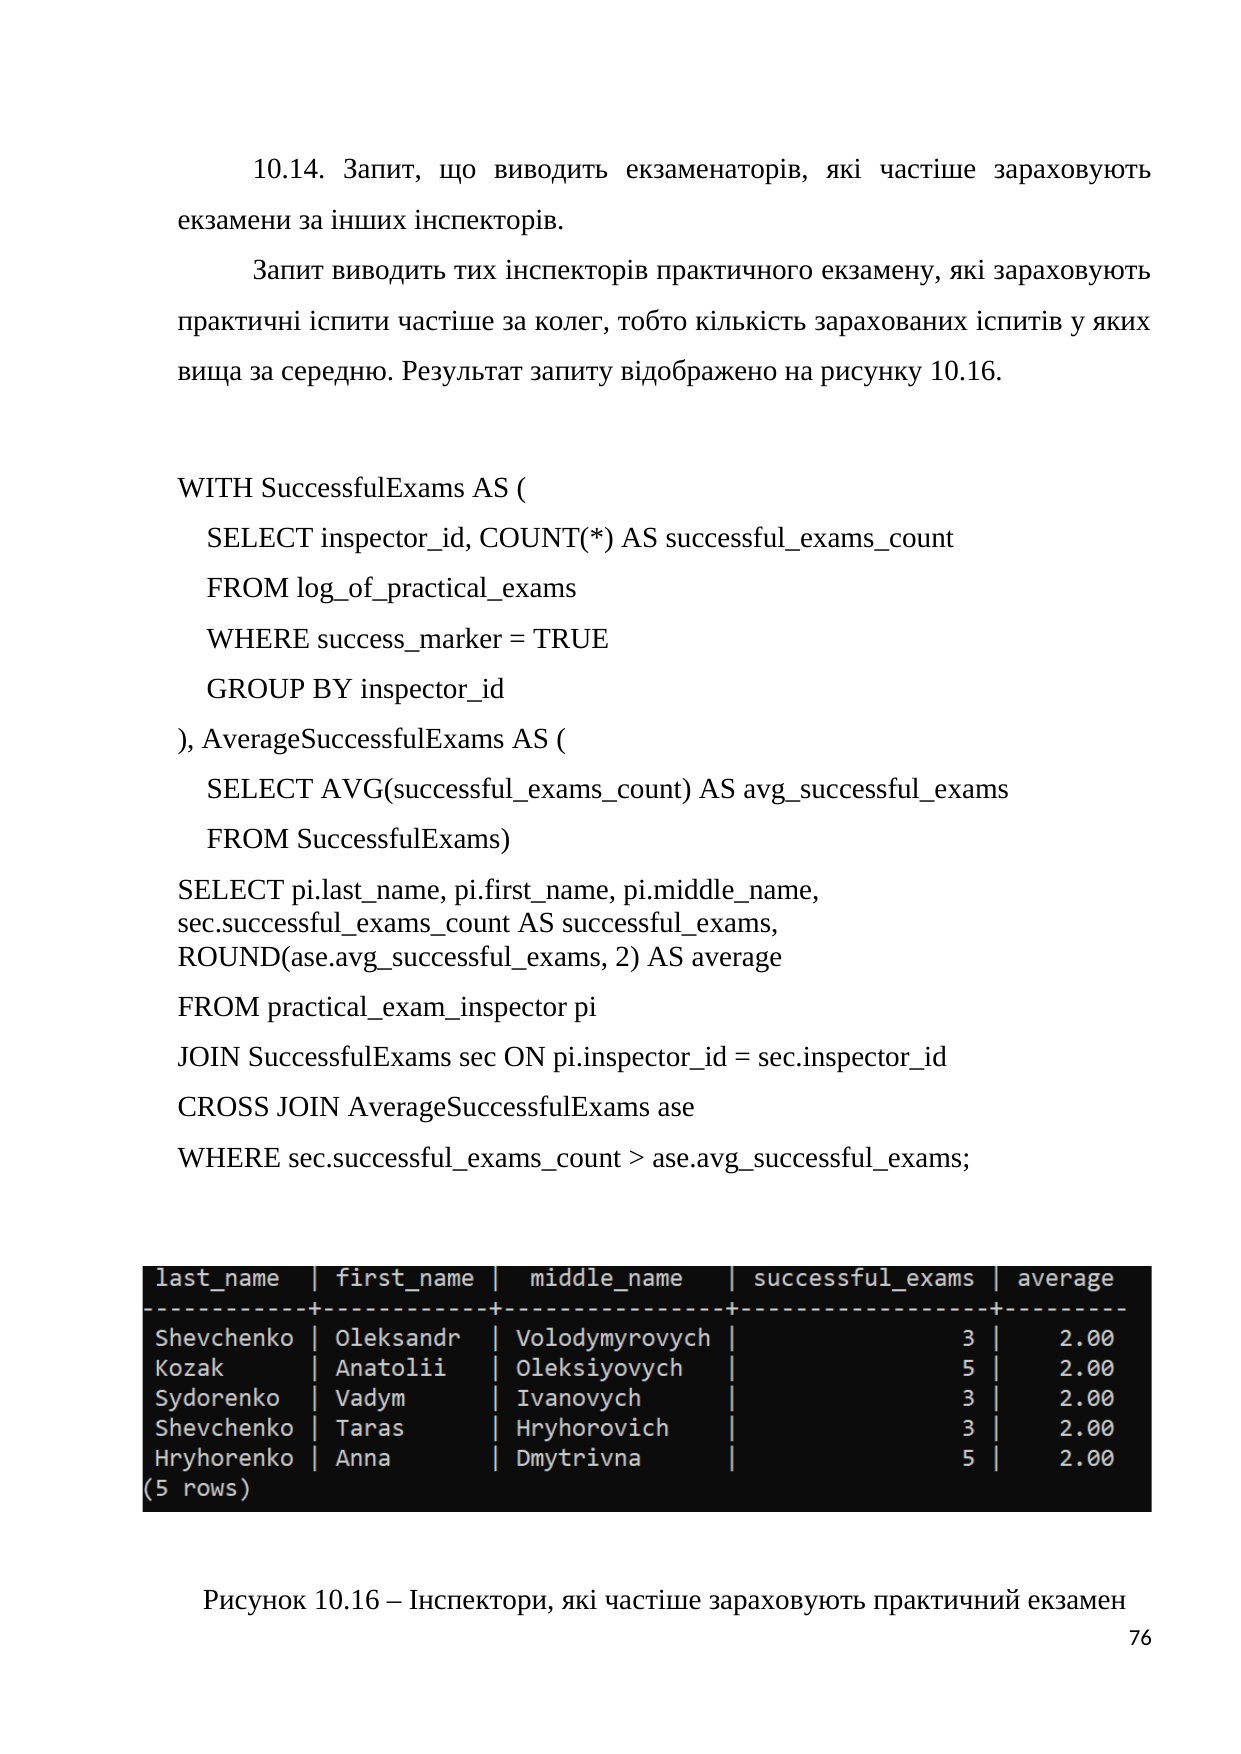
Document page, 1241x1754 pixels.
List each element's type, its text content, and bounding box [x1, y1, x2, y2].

text FROM SuccessfulExams) [177, 822, 1152, 855]
text CROSS JOIN AverageSuccessfulExams ase [177, 1089, 1152, 1123]
text SELECT inspector_id, COUNT(*) AS successful_exams_count [177, 520, 1152, 554]
text JOIN SuccessfulExams sec ON pi.inspector_id = sec.inspector_id [177, 1039, 1152, 1073]
text WITH SuccessfulExams AS ( [177, 470, 1152, 504]
text SELECT AVG(successful_exams_count) AS avg_successful_exams [177, 771, 1152, 805]
text SELECT pi.last_name, pi.first_name, pi.middle_name, sec.successful_exams_count AS successful_exams, ROUND(ase.avg_successful_exams, 2) AS average [177, 872, 1152, 972]
picture [142, 1266, 1152, 1512]
text GROUP BY inspector_id [177, 671, 1152, 704]
text ), AverageSuccessfulExams AS ( [177, 721, 1152, 755]
text WHERE sec.successful_exams_count > ase.avg_successful_exams; [177, 1140, 1152, 1173]
text FROM practical_exam_inspector pi [177, 989, 1152, 1023]
text Рисунок 10.16 – Інспектори, які частіше зараховують практичний екзамен [177, 1582, 1152, 1616]
list Запит виводить тих інспекторів практичного екзамену, які зараховують практичні іспити частіше за колег, тобто кількість зарахованих іспитів у яких вища за середню. Результат запиту відображено на рисунку 10.16. [177, 252, 1152, 386]
text FROM log_of_practical_exams [177, 571, 1152, 604]
text WHERE success_marker = TRUE [177, 621, 1152, 654]
list 10.14. Запит, що виводить екзаменаторів, які частіше зараховують екзамени за інших інспекторів. [177, 152, 1152, 236]
